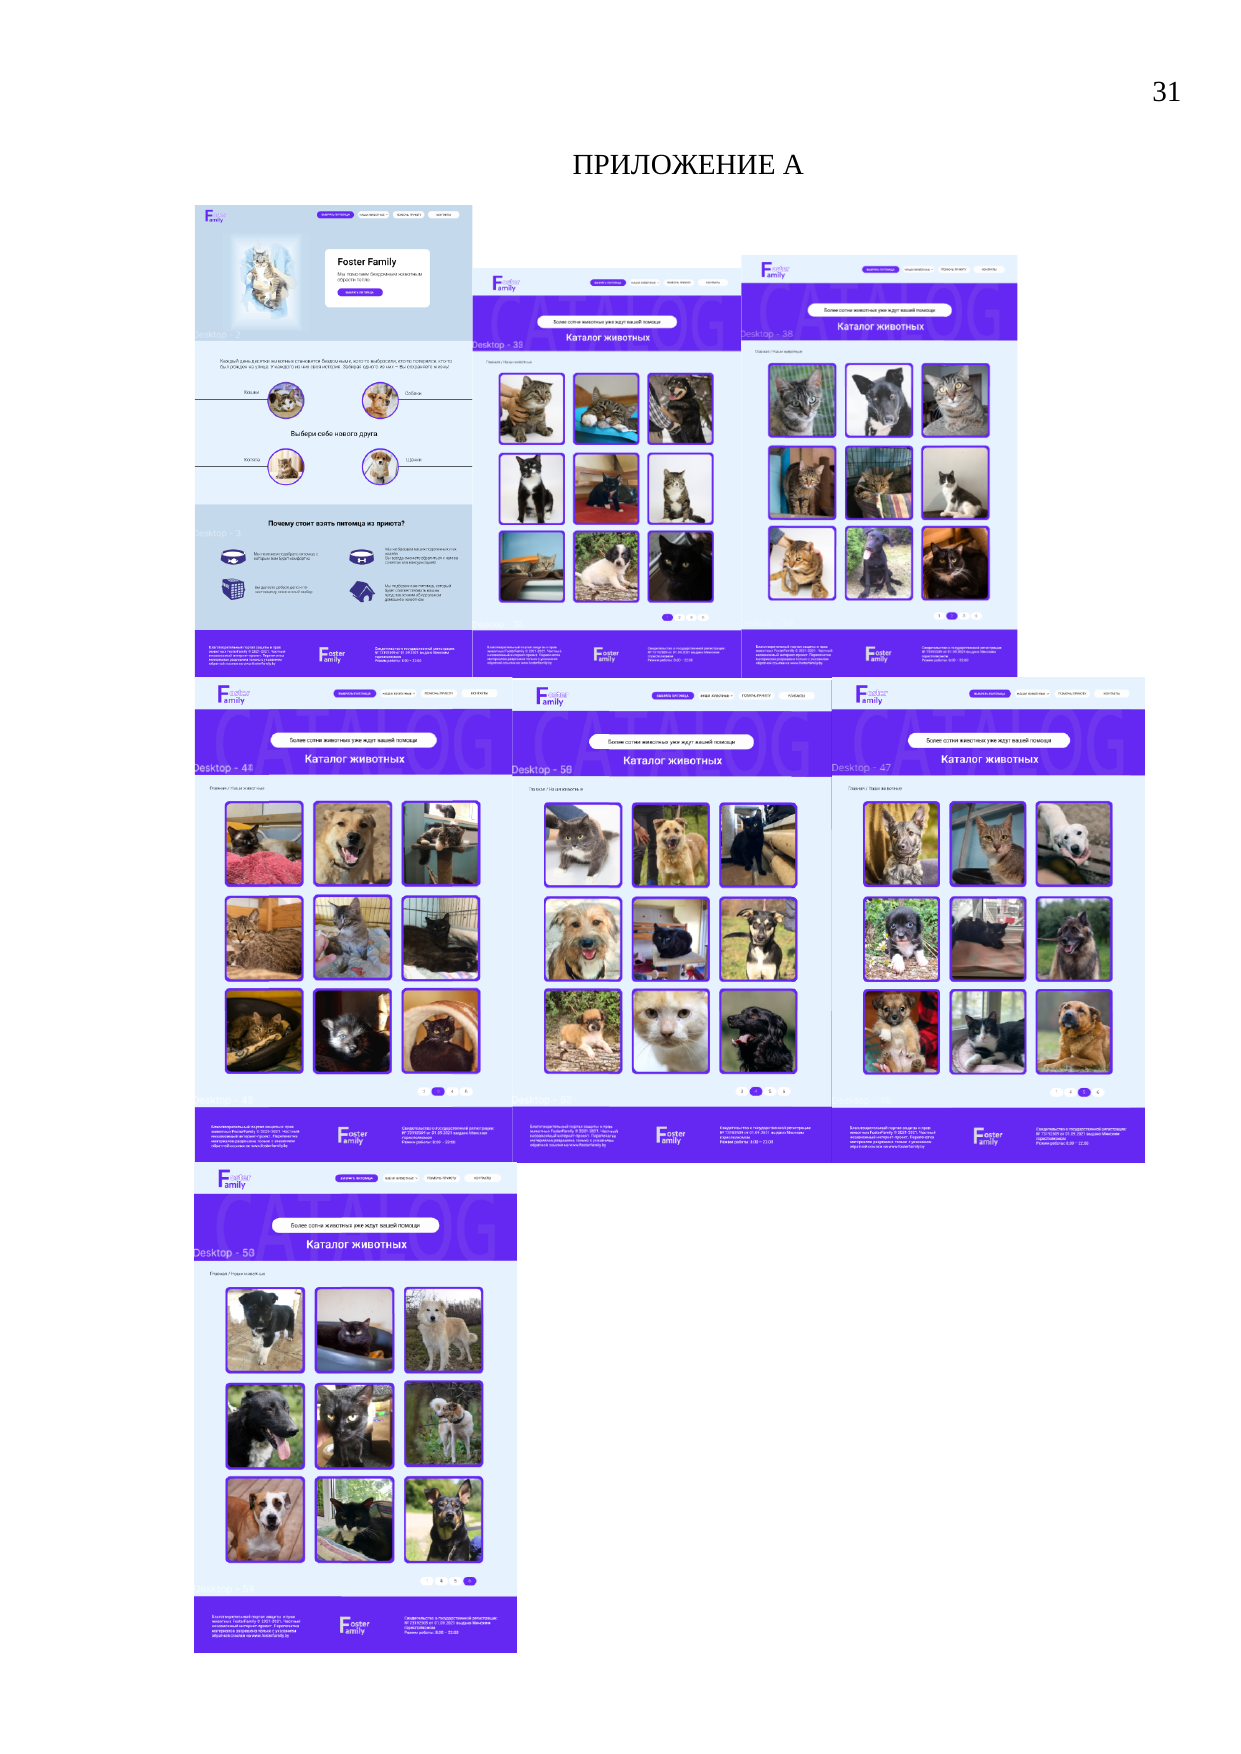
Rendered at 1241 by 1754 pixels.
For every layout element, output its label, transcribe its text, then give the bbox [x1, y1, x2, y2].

text ПРИЛОЖЕНИЕ А [195, 147, 1181, 181]
picture [194, 205, 1145, 1653]
